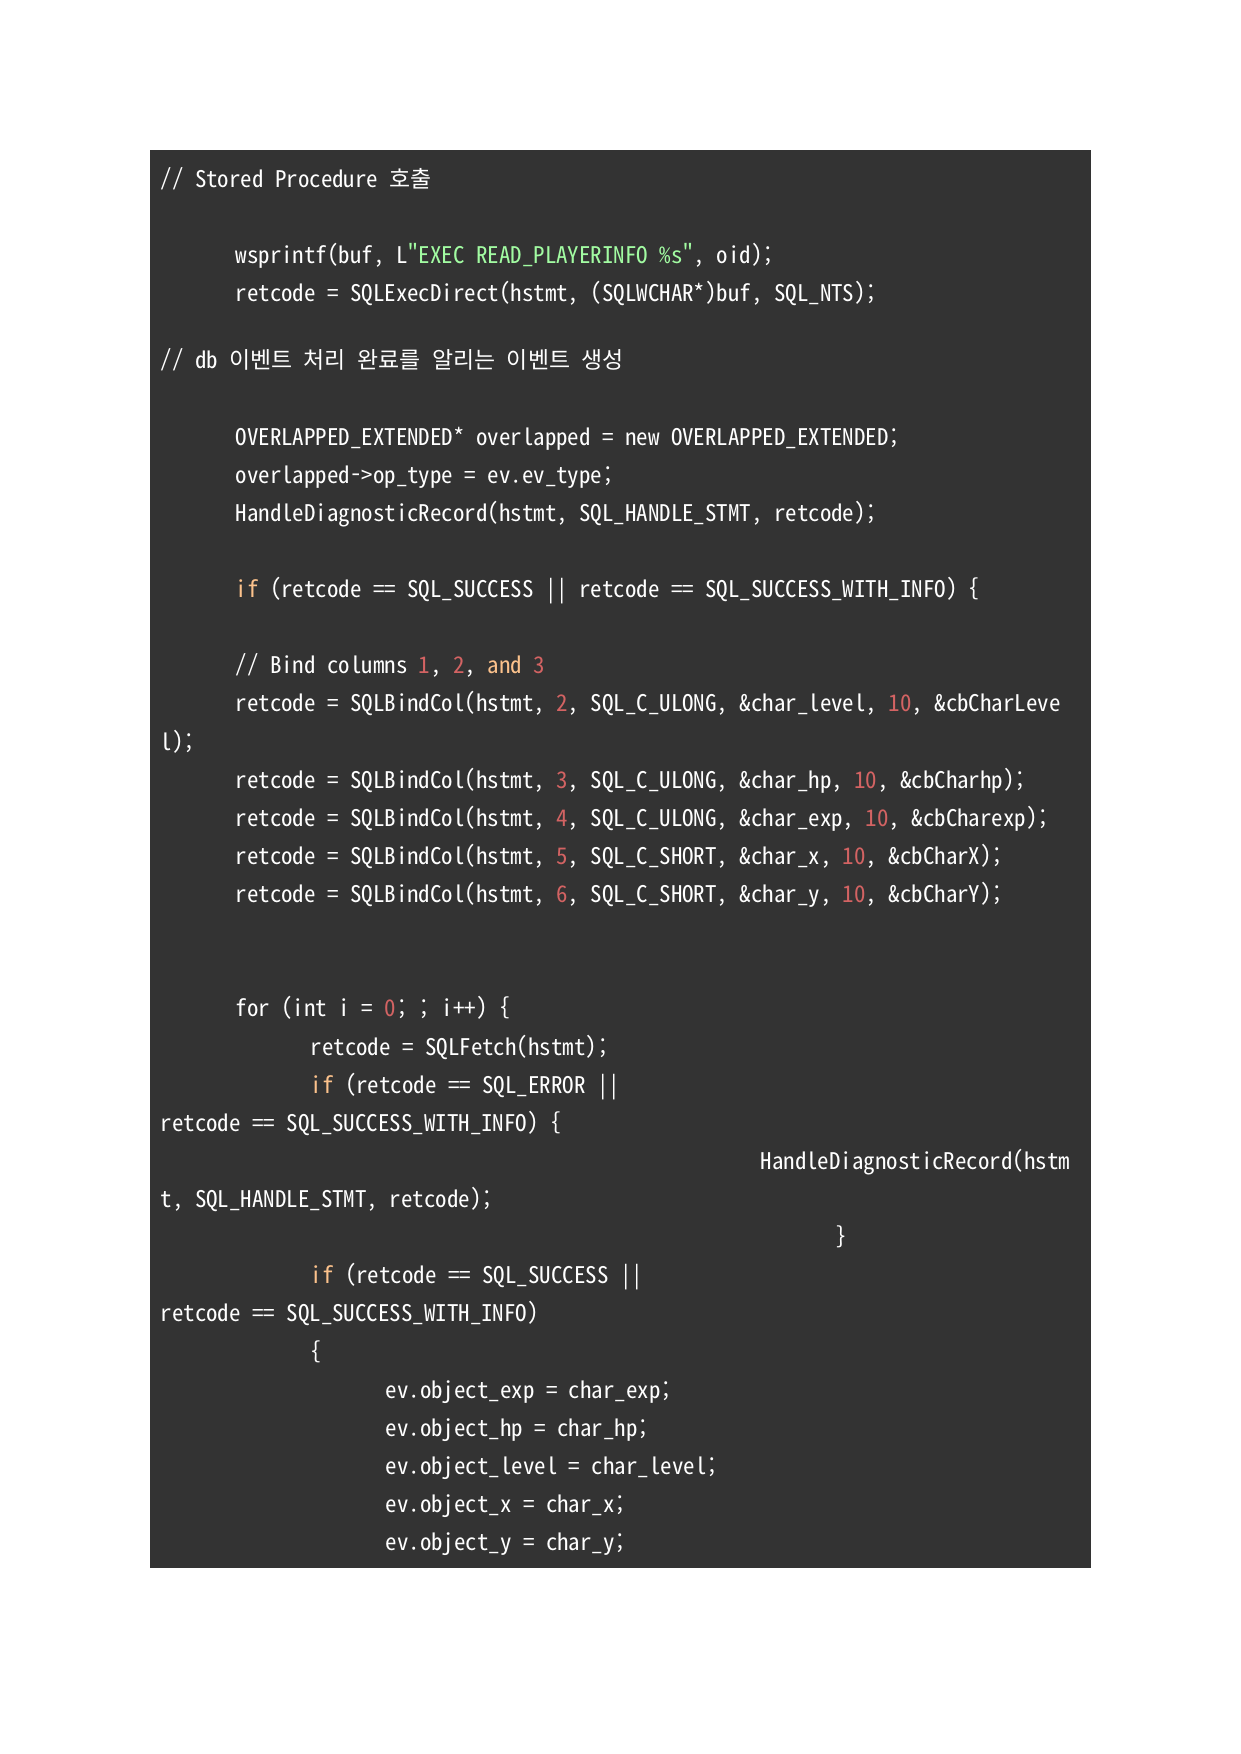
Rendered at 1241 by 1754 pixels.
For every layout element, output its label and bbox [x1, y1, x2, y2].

table_header [150, 150, 1091, 1568]
